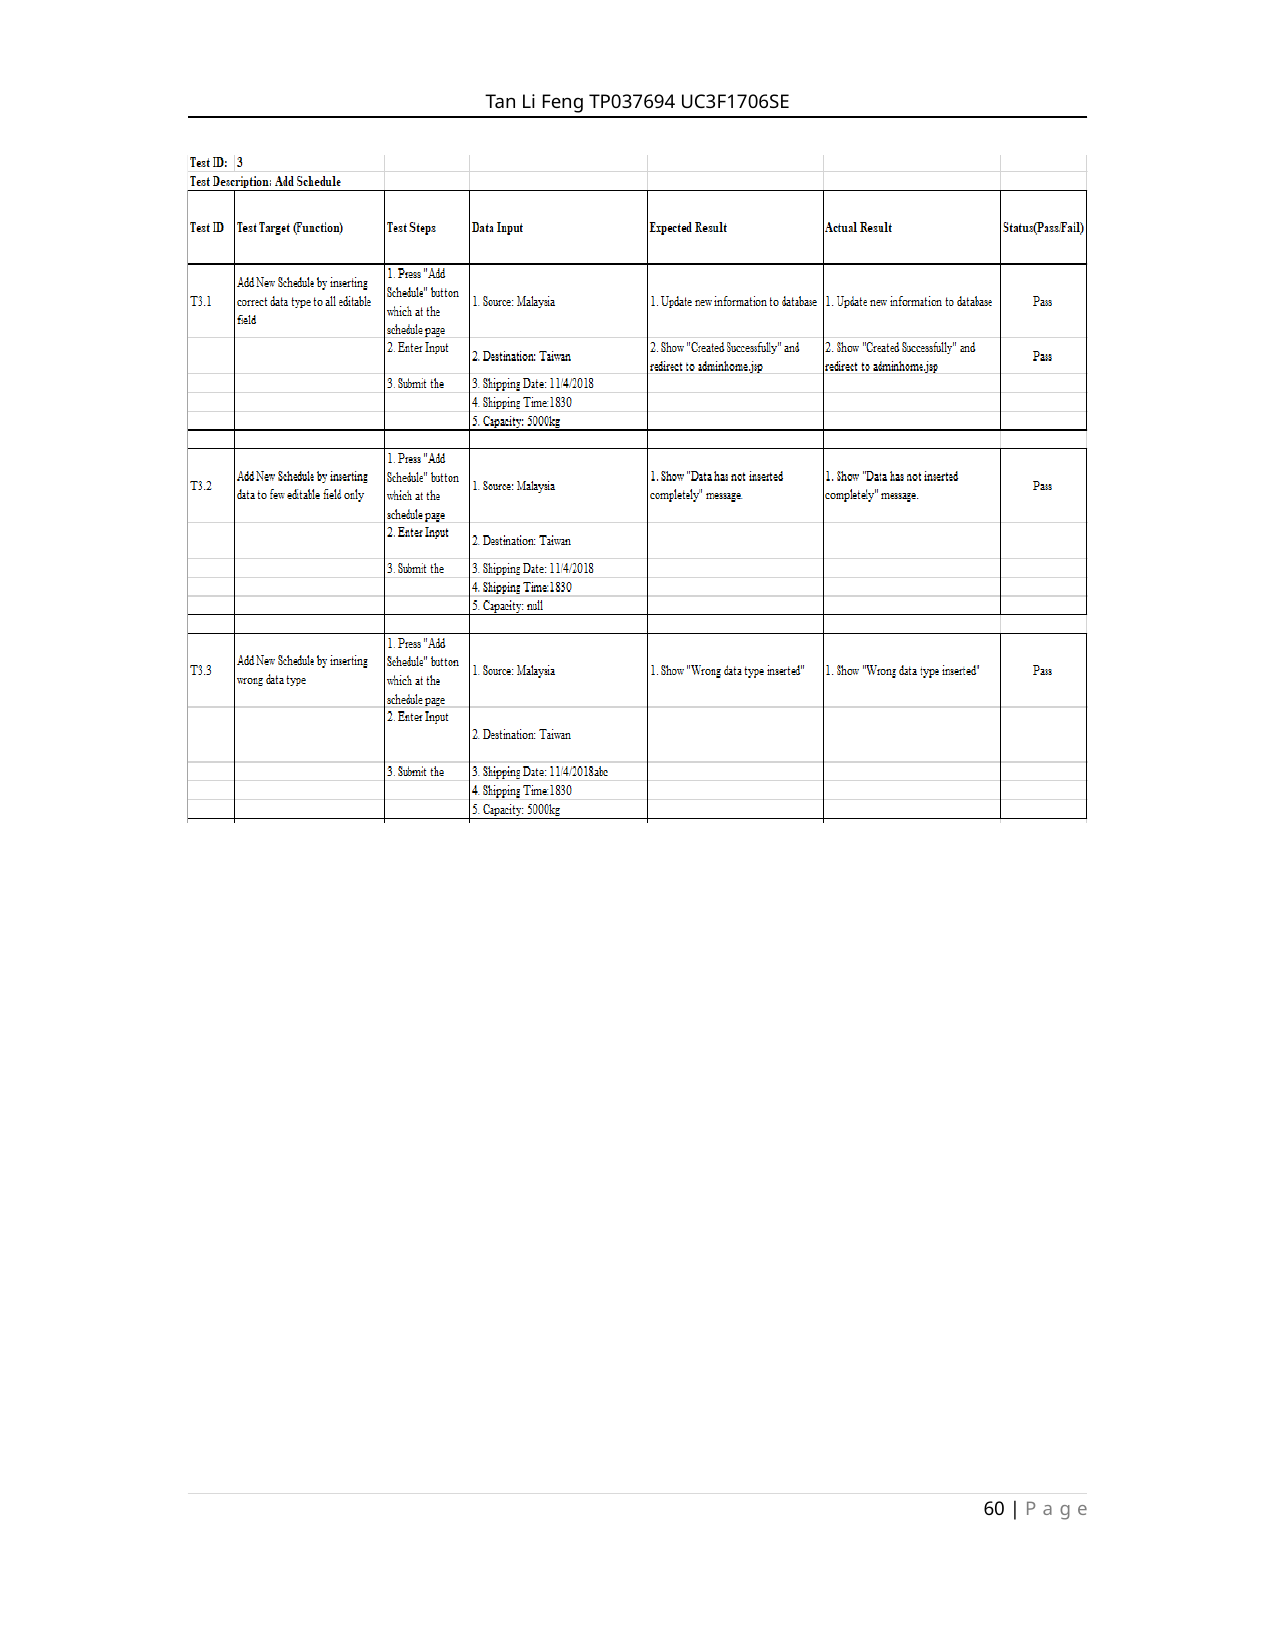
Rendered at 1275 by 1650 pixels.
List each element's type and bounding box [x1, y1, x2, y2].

picture [187, 155, 1088, 823]
